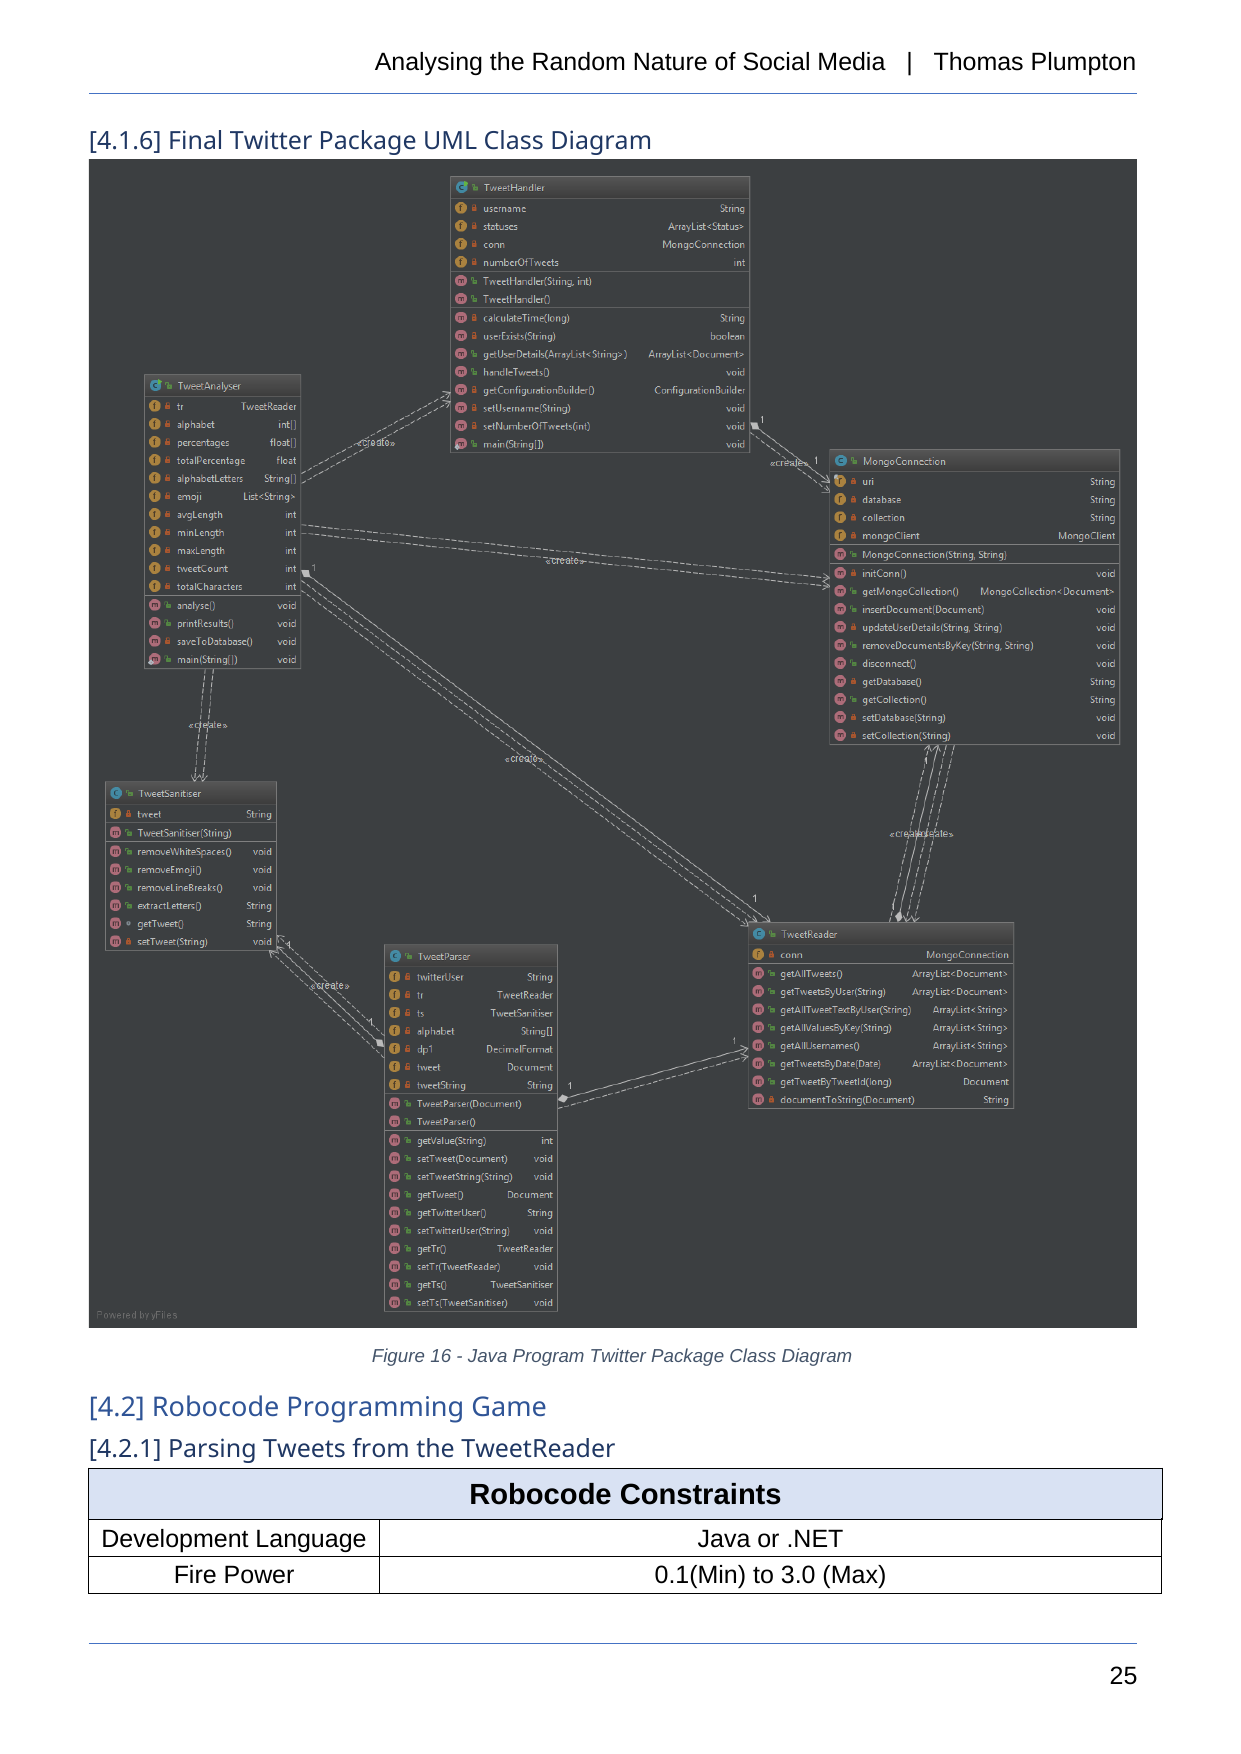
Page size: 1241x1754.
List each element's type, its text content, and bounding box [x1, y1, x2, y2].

table_header Robocode Constraints [89, 1469, 1162, 1519]
table_cell Development Language [89, 1520, 379, 1556]
subtitle [4.2] Robocode Programming Game [89, 1387, 1137, 1424]
picture [88, 159, 1137, 1328]
table_cell Java or .NET [380, 1520, 1161, 1556]
table_cell 0.1(Min) to 3.0 (Max) [380, 1557, 1161, 1592]
table_cell Fire Power [89, 1557, 379, 1592]
subtitle [4.2.1] Parsing Tweets from the TweetReader [89, 1431, 1137, 1465]
subtitle [4.1.6] Final Twitter Package UML Class Diagram [89, 122, 1137, 157]
